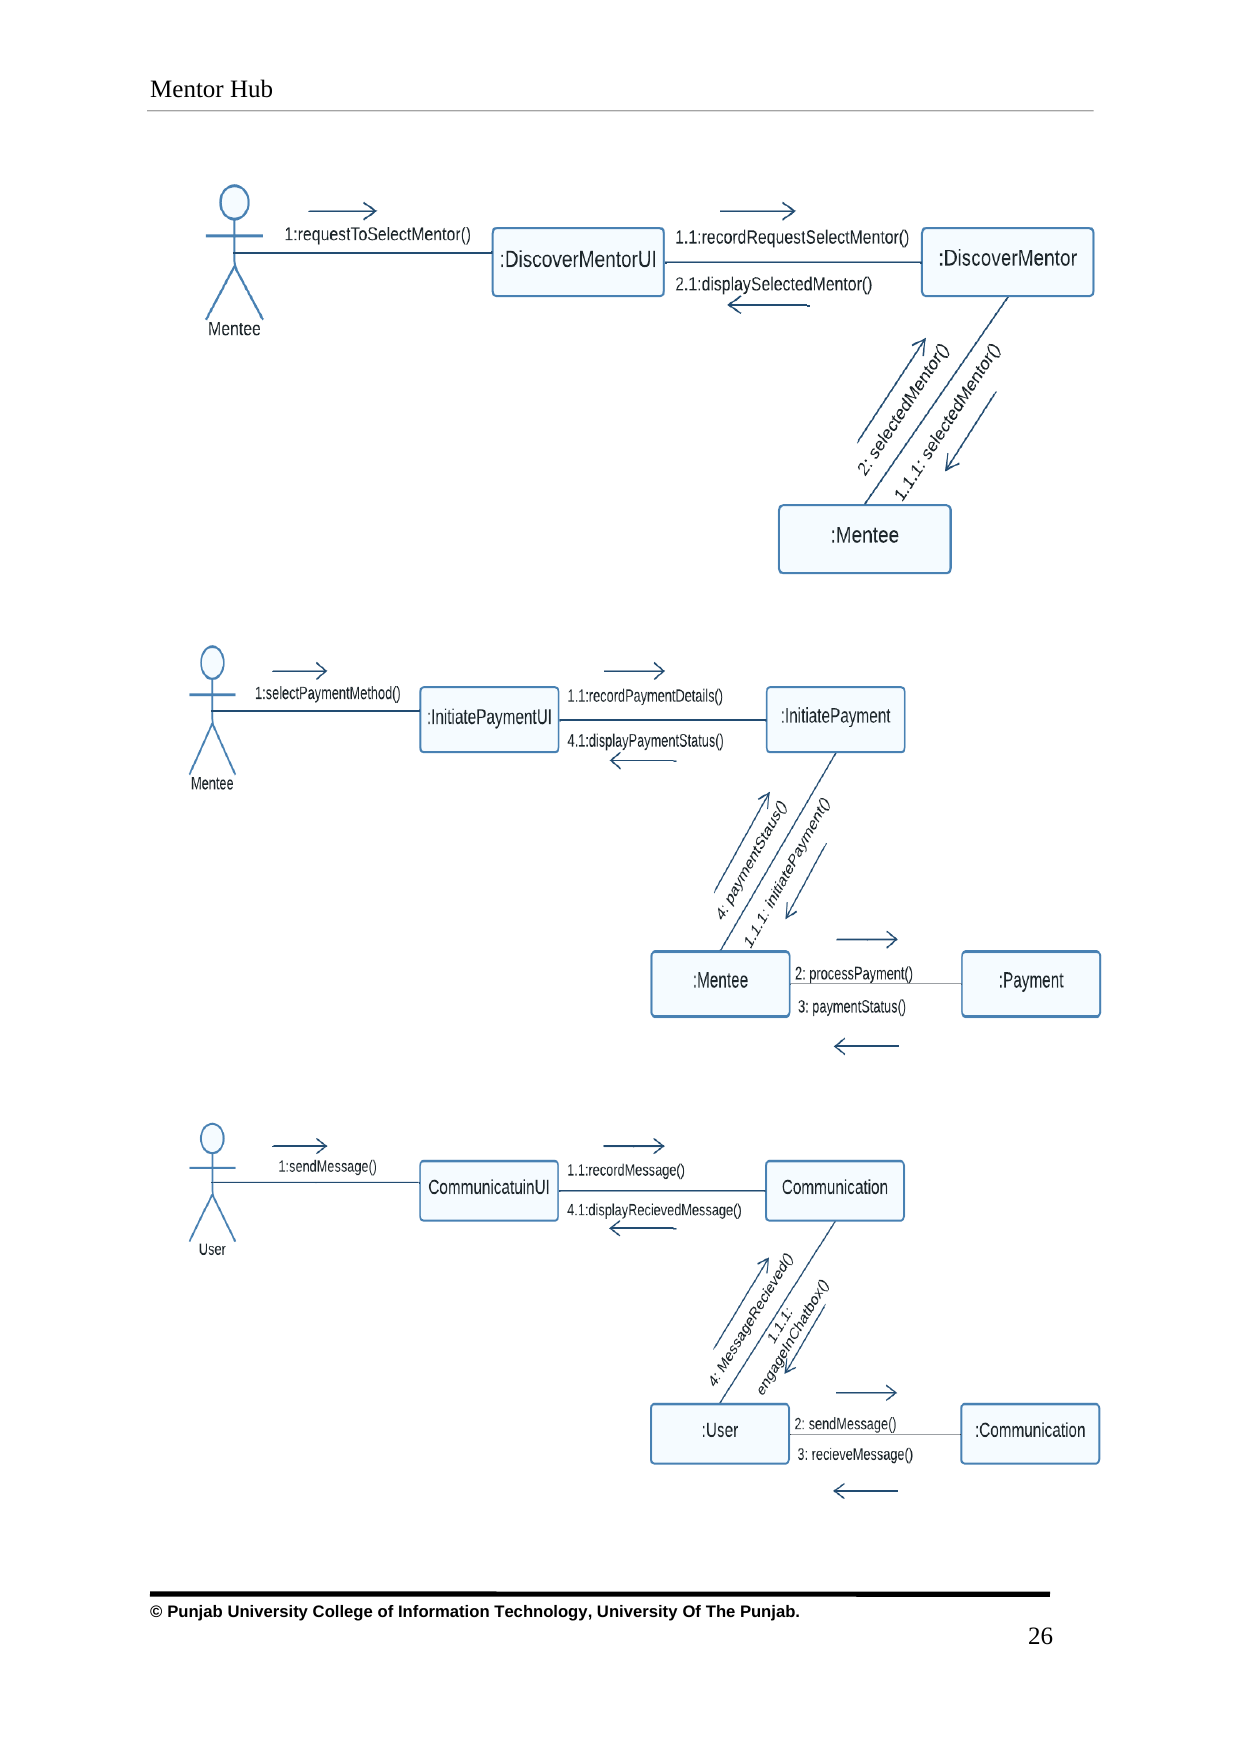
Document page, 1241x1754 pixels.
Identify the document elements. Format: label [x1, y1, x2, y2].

picture [120, 143, 1123, 1528]
